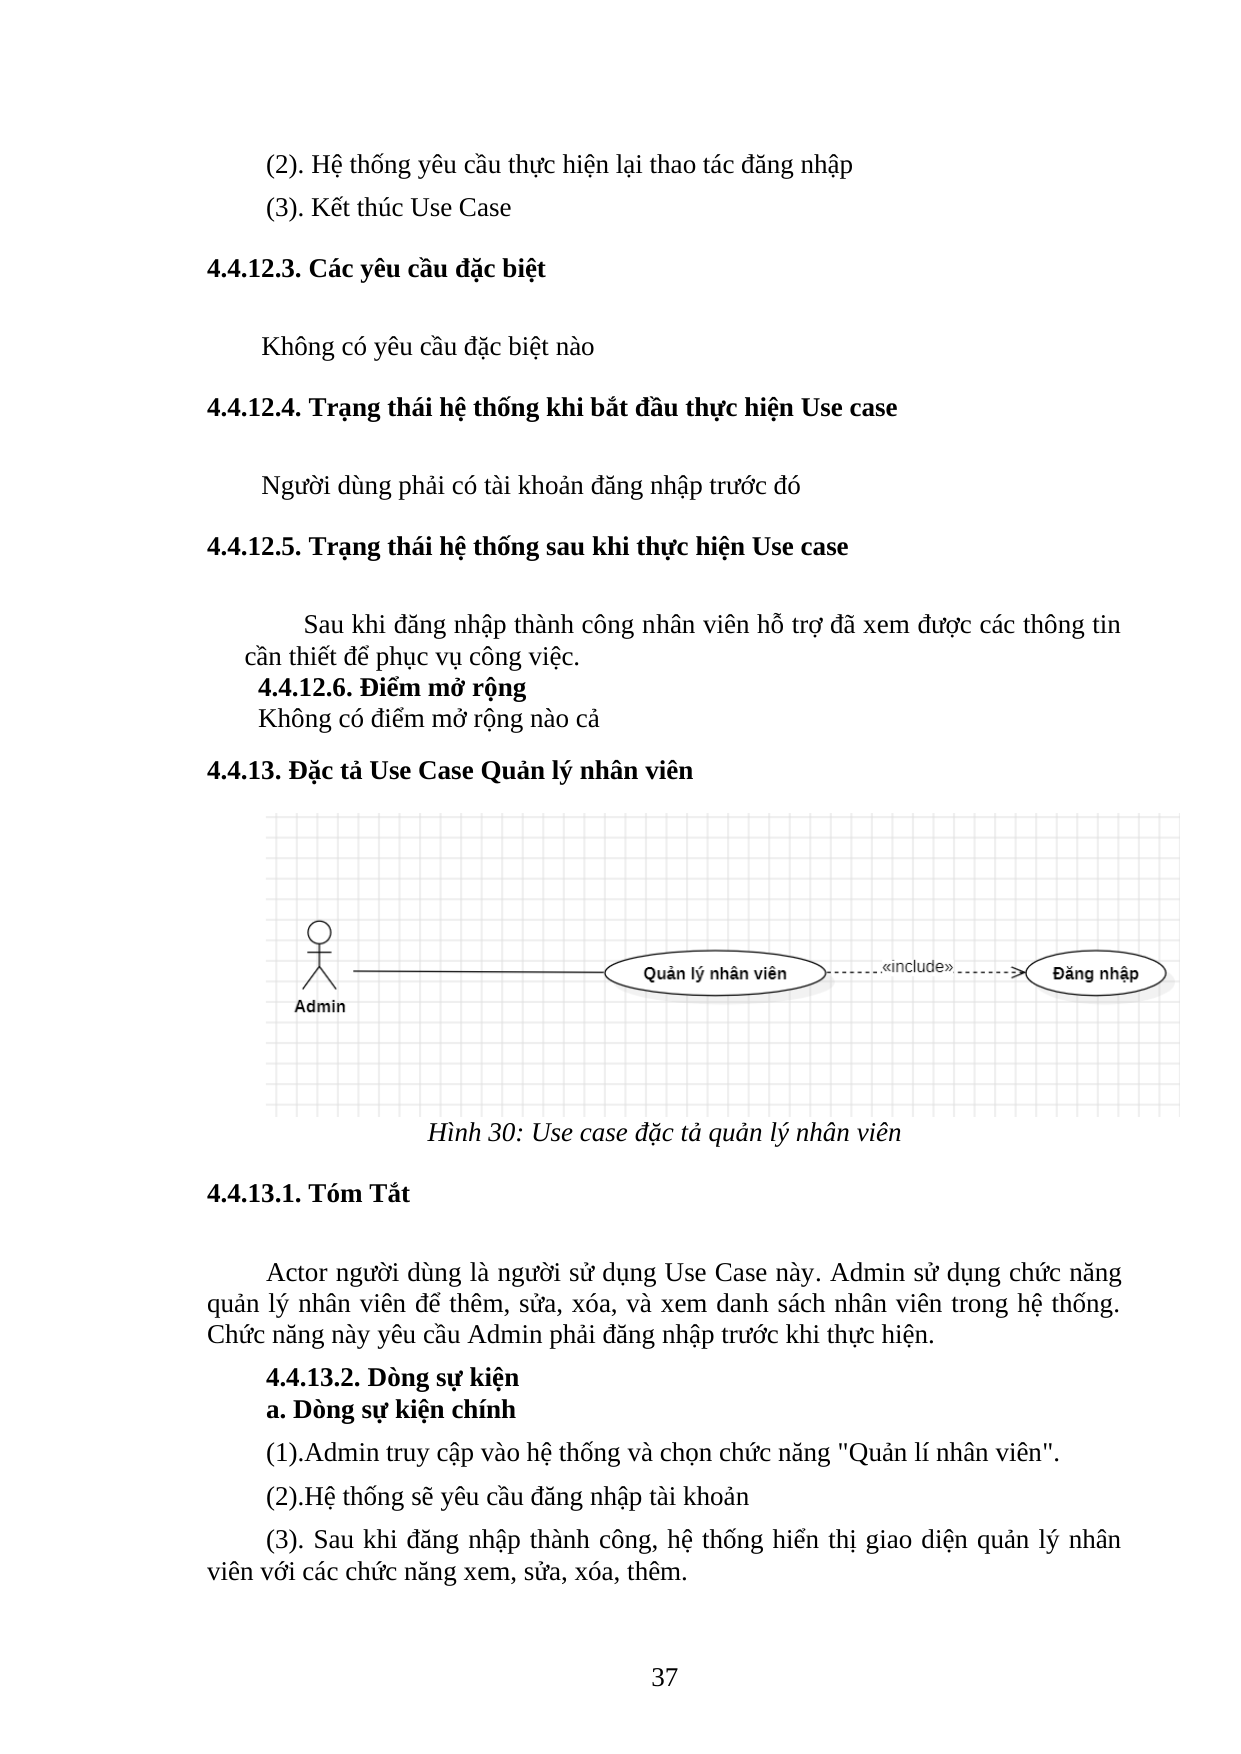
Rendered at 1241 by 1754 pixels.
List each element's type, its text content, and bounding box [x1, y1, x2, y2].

subtitle 4.4.13. Đặc tả Use Case Quản lý nhân viên [207, 754, 1122, 785]
list 4.4.13.2. Dòng sự kiện [207, 1362, 1094, 1393]
text (3). Kết thúc Use Case [207, 191, 1122, 222]
text (3). Sau khi đăng nhập thành công, hệ thống hiển thị giao diện quản lý nhân viên với các chức năng xem, sửa, xóa, thêm. [207, 1524, 1122, 1586]
text (2).Hệ thống sẽ yêu cầu đăng nhập tài khoản [207, 1480, 1122, 1511]
picture [265, 813, 1180, 1117]
list Không có điểm mở rộng nào cả [244, 702, 1122, 733]
subtitle 4.4.12.4. Trạng thái hệ thống khi bắt đầu thực hiện Use case [207, 391, 1122, 422]
text (2). Hệ thống yêu cầu thực hiện lại thao tác đăng nhập [207, 148, 1122, 179]
list Sau khi đăng nhập thành công nhân viên hỗ trợ đã xem được các thông tin cần thiết để phục vụ công việc. [244, 608, 1122, 671]
subtitle 4.4.12.3. Các yêu cầu đặc biệt [207, 252, 1122, 283]
text Actor người dùng là người sử dụng Use Case này. Admin sử dụng chức năng quản lý nhân viên để thêm, sửa, xóa, và xem danh sách nhân viên trong hệ thống. Chức năng này yêu cầu Admin phải đăng nhập trước khi thực hiện. [207, 1256, 1122, 1349]
text Người dùng phải có tài khoản đăng nhập trước đó [207, 469, 1122, 501]
list a. Dòng sự kiện chính [207, 1393, 1094, 1424]
list 4.4.12.6. Điểm mở rộng [244, 671, 1122, 702]
text Hình 30: Use case đặc tả quản lý nhân viên [207, 1117, 1122, 1148]
subtitle 4.4.12.5. Trạng thái hệ thống sau khi thực hiện Use case [207, 530, 1122, 561]
subtitle 4.4.13.1. Tóm Tắt [207, 1177, 1122, 1208]
text Không có yêu cầu đặc biệt nào [207, 330, 1122, 362]
text (1).Admin truy cập vào hệ thống và chọn chức năng "Quản lí nhân viên". [207, 1436, 1122, 1467]
